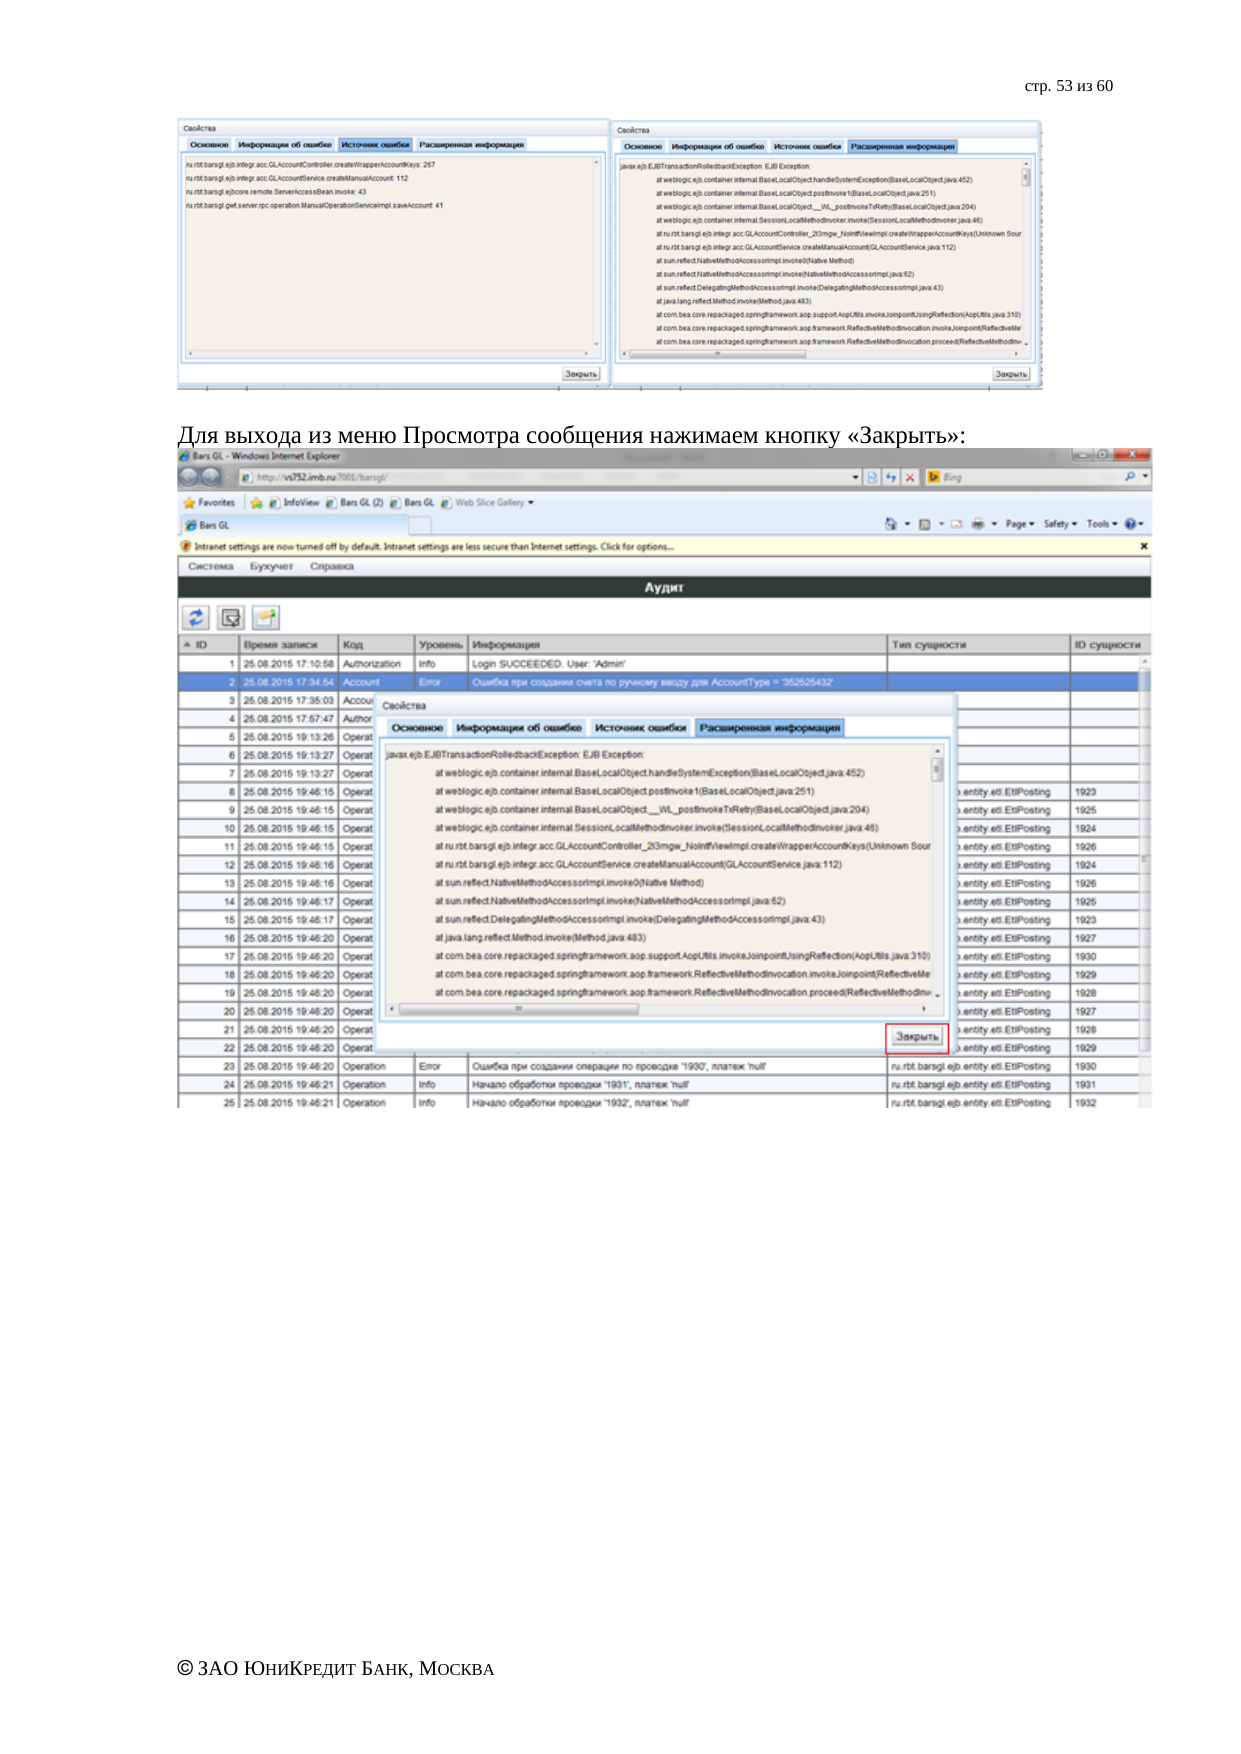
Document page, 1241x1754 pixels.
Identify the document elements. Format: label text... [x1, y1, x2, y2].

picture [177, 448, 1156, 1108]
text Для выхода из меню Просмотра сообщения нажимаем кнопку «Закрыть»: [177, 420, 1152, 448]
picture [177, 118, 1043, 391]
